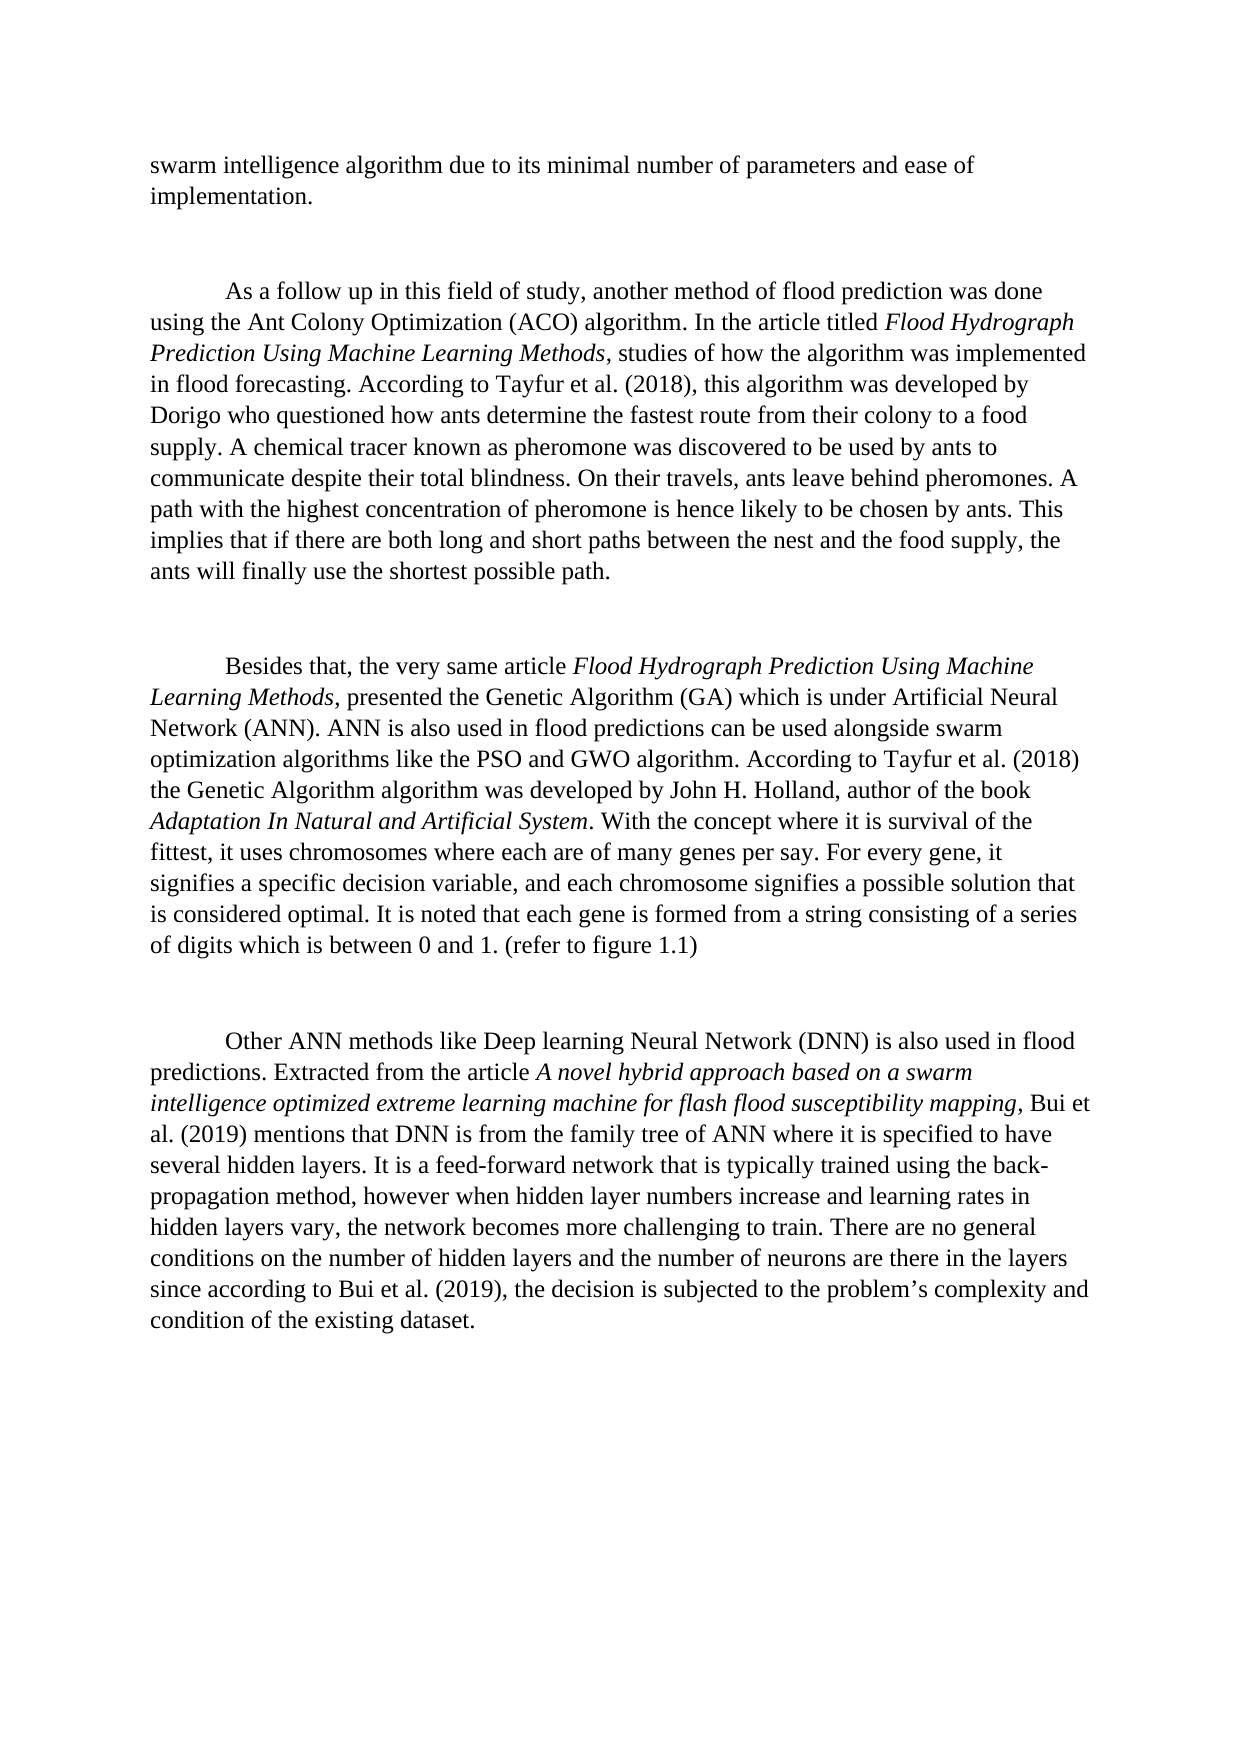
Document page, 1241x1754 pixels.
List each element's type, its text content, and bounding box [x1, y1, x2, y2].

text As a follow up in this field of study, another method of flood prediction was done using the Ant Colony Optimization (ACO) algorithm. In the article titled Flood Hydrograph Prediction Using Machine Learning Methods, studies of how the algorithm was implemented in flood forecasting. According to Tayfur et al. (2018), this algorithm was developed by Dorigo who questioned how ants determine the fastest route from their colony to a food supply. A chemical tracer known as pheromone was discovered to be used by ants to communicate despite their total blindness. On their travels, ants leave behind pheromones. A path with the highest concentration of pheromone is hence likely to be chosen by ants. This implies that if there are both long and short paths between the nest and the food supply, the ants will finally use the shortest possible path. [150, 276, 1090, 584]
text Besides that, the very same article Flood Hydrograph Prediction Using Machine Learning Methods, presented the Genetic Algorithm (GA) which is under Artificial Neural Network (ANN). ANN is also used in flood predictions can be used alongside swarm optimization algorithms like the PSO and GWO algorithm. According to Tayfur et al. (2018) the Genetic Algorithm algorithm was developed by John H. Holland, author of the book Adaptation In Natural and Artificial System. With the concept where it is survival of the fittest, it uses chromosomes where each are of many genes per say. For every gene, it signifies a specific decision variable, and each chromosome signifies a possible solution that is considered optimal. It is noted that each gene is formed from a string consisting of a series of digits which is between 0 and 1. (refer to figure 1.1) [150, 651, 1090, 959]
text Other ANN methods like Deep learning Neural Network (DNN) is also used in flood predictions. Extracted from the article A novel hybrid approach based on a swarm intelligence optimized extreme learning machine for flash flood susceptibility mapping, Bui et al. (2019) mentions that DNN is from the family tree of ANN where it is specified to have several hidden layers. It is a feed-forward network that is typically trained using the back-propagation method, however when hidden layer numbers increase and learning rates in hidden layers vary, the network becomes more challenging to train. There are no general conditions on the number of hidden layers and the number of neurons are there in the layers since according to Bui et al. (2019), the decision is subjected to the problem’s complexity and condition of the existing dataset. [150, 1026, 1090, 1334]
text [150, 150, 1090, 210]
